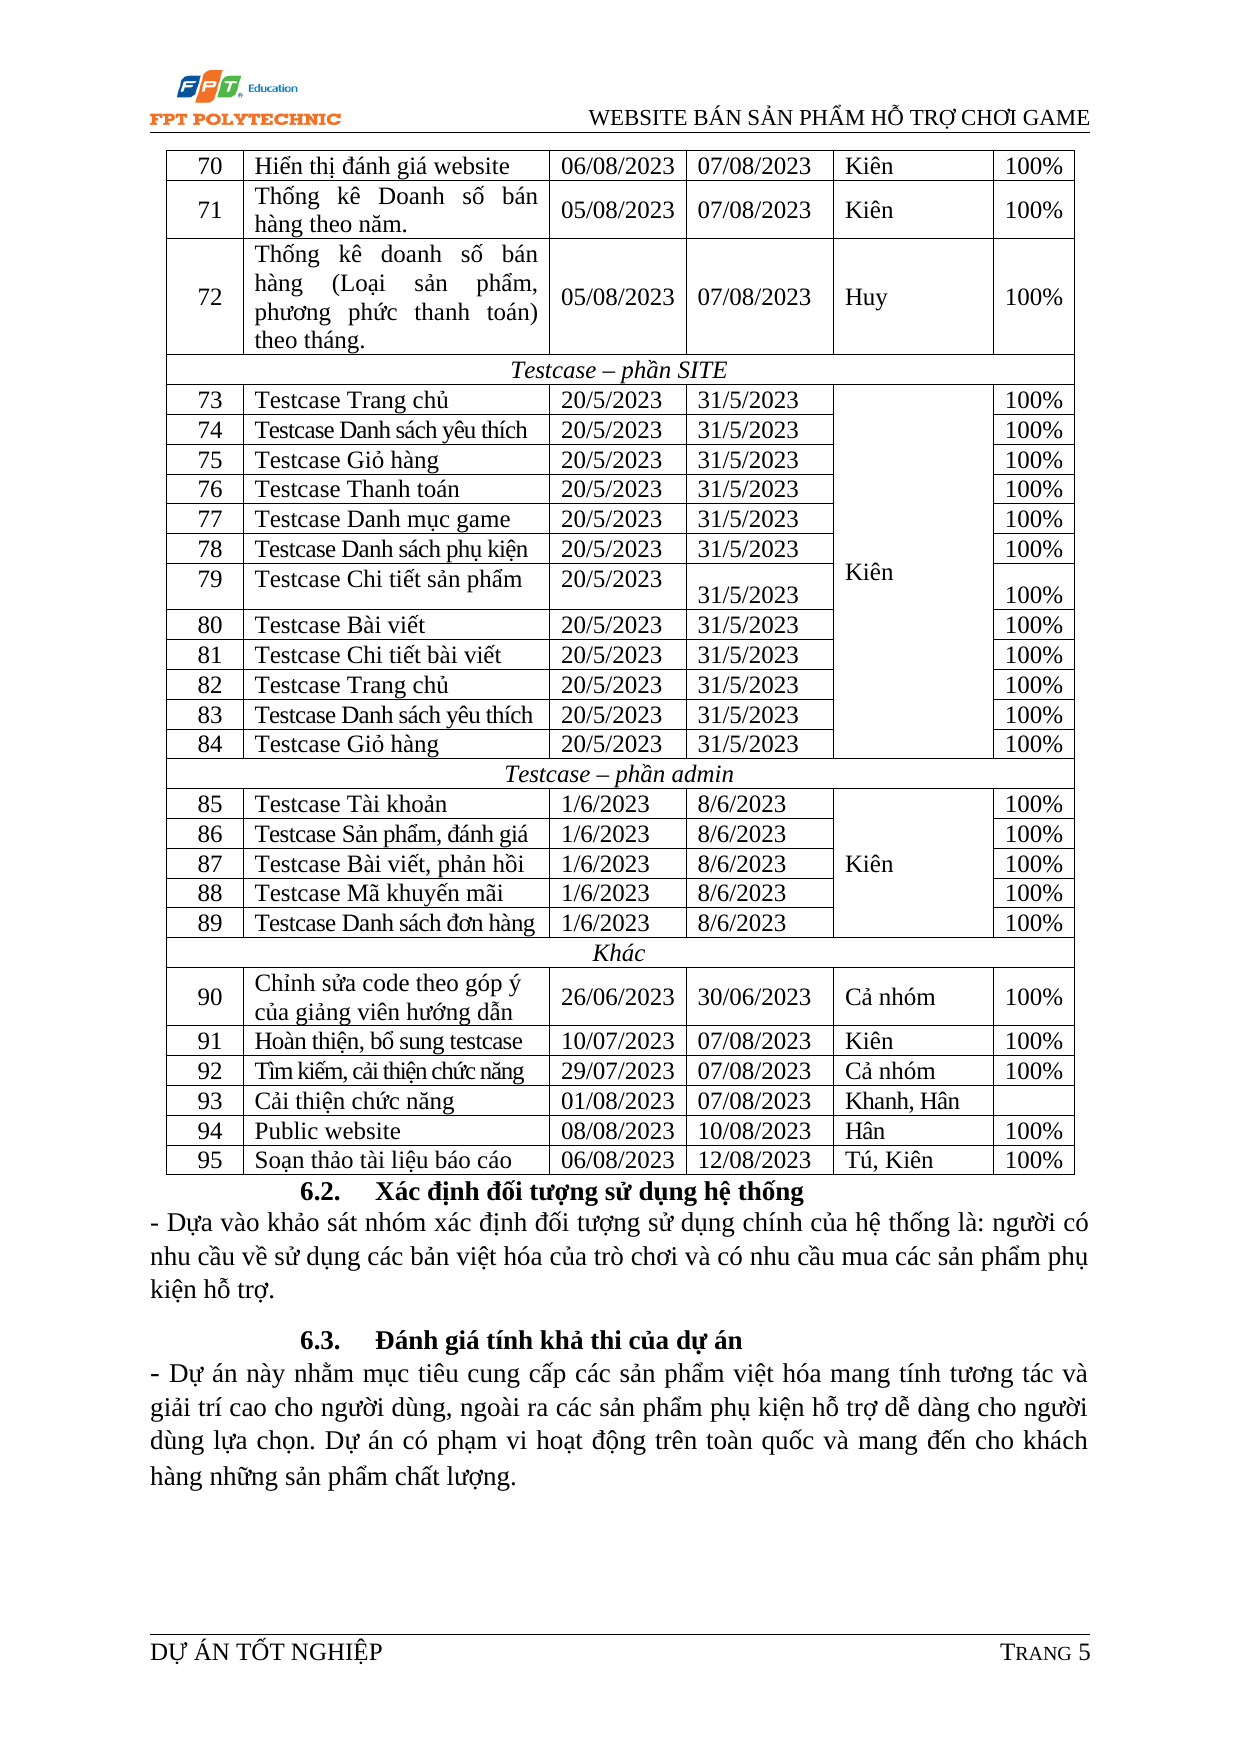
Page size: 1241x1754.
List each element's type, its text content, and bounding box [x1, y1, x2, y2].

table_cell 07/08/2023 [687, 1026, 833, 1055]
table_cell [167, 1056, 243, 1085]
table_cell Kiên [834, 789, 993, 937]
table_cell Tìm kiếm, cải thiện chức năng [244, 1056, 549, 1085]
table_cell Testcase Trang chủ [244, 385, 549, 414]
table_cell 31/5/2023 [687, 475, 833, 503]
table_cell 8/6/2023 [687, 879, 833, 907]
table_cell 07/08/2023 [687, 239, 833, 354]
table_cell 20/5/2023 [550, 385, 686, 414]
table_cell 100% [994, 475, 1074, 503]
table_cell [167, 239, 243, 354]
table_cell Testcase Chi tiết bài viết [244, 640, 549, 669]
table_cell Testcase Danh sách yêu thích [244, 700, 549, 728]
table_cell 8/6/2023 [687, 819, 833, 848]
table_cell 20/5/2023 [550, 445, 686, 473]
table_cell 20/5/2023 [550, 564, 686, 609]
table_cell Cả nhóm [834, 1056, 993, 1085]
text - Dự án này nhằm mục tiêu cung cấp các sản phẩm việt hóa mang tính tương tác và giải trí cao cho người dùng, ngoài ra các sản phẩm phụ kiện hỗ trợ dễ dàng cho người dùng lựa chọn. Dự án có phạm vi hoạt động trên toàn quốc và mang đến cho khách hàng những sản phẩm chất lượng. [150, 1355, 1090, 1492]
table_cell Testcase Danh sách phụ kiện [244, 534, 549, 563]
table_cell 10/07/2023 [550, 1026, 686, 1055]
table_cell 20/5/2023 [550, 415, 686, 444]
table_cell 100% [994, 1026, 1074, 1055]
table_cell 100% [994, 700, 1074, 728]
table_cell 20/5/2023 [550, 475, 686, 503]
table_cell Testcase – phần SITE [167, 355, 1074, 384]
table_cell [167, 908, 243, 937]
table_cell Testcase Chi tiết sản phẩm [244, 564, 549, 609]
table_cell [167, 534, 243, 563]
table_cell Testcase Bài viết [244, 610, 549, 639]
picture [150, 70, 343, 125]
table_cell [167, 504, 243, 533]
table_cell 07/08/2023 [687, 1086, 833, 1115]
table_cell [167, 181, 243, 238]
table_cell [167, 789, 243, 818]
table_cell [167, 1086, 243, 1115]
table_cell 05/08/2023 [550, 239, 686, 354]
table_cell [167, 640, 243, 669]
table_cell Hân [834, 1116, 993, 1144]
table_cell Testcase Sản phẩm, đánh giá [244, 819, 549, 848]
table_cell 100% [994, 730, 1074, 758]
list Đánh giá tính khả thi của dự án [300, 1324, 1090, 1355]
table_cell 31/5/2023 [687, 564, 833, 609]
table_cell Chỉnh sửa code theo góp ý của giảng viên hướng dẫn [244, 968, 549, 1025]
table_cell 100% [994, 908, 1074, 937]
table_cell 8/6/2023 [687, 789, 833, 818]
table_cell 07/08/2023 [687, 151, 833, 180]
table_cell Thống kê Doanh số bán hàng theo năm. [244, 181, 549, 238]
table_cell Tú, Kiên [834, 1146, 993, 1174]
table_cell Kiên [834, 385, 993, 758]
table_cell [167, 730, 243, 758]
table_cell 100% [994, 1056, 1074, 1085]
table_cell Testcase Giỏ hàng [244, 730, 549, 758]
table_cell Testcase Thanh toán [244, 475, 549, 503]
table_cell [167, 151, 243, 180]
table_cell [167, 849, 243, 877]
table_cell 100% [994, 239, 1074, 354]
table_cell [167, 968, 243, 1025]
table_cell 31/5/2023 [687, 610, 833, 639]
table_cell Public website [244, 1116, 549, 1144]
table_cell 100% [994, 879, 1074, 907]
table_cell Testcase Tài khoản [244, 789, 549, 818]
table_cell 05/08/2023 [550, 181, 686, 238]
table_cell 100% [994, 504, 1074, 533]
table_cell Hiển thị đánh giá website [244, 151, 549, 180]
table_cell [167, 445, 243, 473]
table_cell [167, 819, 243, 848]
table_cell 1/6/2023 [550, 879, 686, 907]
table_cell 10/08/2023 [687, 1116, 833, 1144]
table_cell 30/06/2023 [687, 968, 833, 1025]
table_cell 31/5/2023 [687, 730, 833, 758]
table_cell [167, 879, 243, 907]
table_cell 100% [994, 151, 1074, 180]
table_cell [167, 670, 243, 699]
table_cell 8/6/2023 [687, 849, 833, 877]
table_cell Testcase Danh sách yêu thích [244, 415, 549, 444]
table_cell 08/08/2023 [550, 1116, 686, 1144]
table_cell 100% [994, 1146, 1074, 1174]
table_cell 20/5/2023 [550, 504, 686, 533]
table_cell 1/6/2023 [550, 849, 686, 877]
table_cell Huy [834, 239, 993, 354]
table_cell 100% [994, 610, 1074, 639]
table_cell 100% [994, 445, 1074, 473]
table_cell Kiên [834, 151, 993, 180]
table_cell 100% [994, 670, 1074, 699]
table_cell 100% [994, 849, 1074, 877]
table_cell Cải thiện chức năng [244, 1086, 549, 1115]
table_cell Kiên [834, 181, 993, 238]
table_cell 100% [994, 534, 1074, 563]
table_cell Thống kê doanh số bán hàng (Loại sản phẩm, phương phức thanh toán) theo tháng. [244, 239, 549, 354]
table_cell 12/08/2023 [687, 1146, 833, 1174]
table_cell 100% [994, 564, 1074, 609]
table_cell 20/5/2023 [550, 610, 686, 639]
table_cell Khanh, Hân [834, 1086, 993, 1115]
table_cell 100% [994, 1116, 1074, 1144]
table_cell [167, 385, 243, 414]
table_cell Hoàn thiện, bổ sung testcase [244, 1026, 549, 1055]
table_cell 100% [994, 415, 1074, 444]
table_cell Testcase Danh sách đơn hàng [244, 908, 549, 937]
table_cell Testcase Trang chủ [244, 670, 549, 699]
table_cell 1/6/2023 [550, 789, 686, 818]
table_cell [167, 415, 243, 444]
table_cell 31/5/2023 [687, 534, 833, 563]
table_cell Testcase Bài viết, phản hồi [244, 849, 549, 877]
table_cell 20/5/2023 [550, 700, 686, 728]
table_cell 20/5/2023 [550, 640, 686, 669]
table_cell 100% [994, 181, 1074, 238]
table_cell 29/07/2023 [550, 1056, 686, 1085]
table_cell 26/06/2023 [550, 968, 686, 1025]
table_cell [167, 1026, 243, 1055]
table_cell [167, 700, 243, 728]
table_cell [167, 475, 243, 503]
table_cell [167, 1116, 243, 1144]
table_cell 06/08/2023 [550, 151, 686, 180]
table_cell Cả nhóm [834, 968, 993, 1025]
table_cell 100% [994, 789, 1074, 818]
table_cell [167, 610, 243, 639]
table_cell 01/08/2023 [550, 1086, 686, 1115]
table_cell 07/08/2023 [687, 181, 833, 238]
table_cell 07/08/2023 [687, 1056, 833, 1085]
table_cell 100% [994, 640, 1074, 669]
table_cell 31/5/2023 [687, 385, 833, 414]
table_cell Testcase – phần admin [167, 759, 1074, 788]
table_cell 20/5/2023 [550, 670, 686, 699]
table_cell 100% [994, 968, 1074, 1025]
list Xác định đối tượng sử dụng hệ thống [300, 1175, 1090, 1207]
table_cell 8/6/2023 [687, 908, 833, 937]
table_cell Soạn thảo tài liệu báo cáo [244, 1146, 549, 1174]
table_cell Kiên [834, 1026, 993, 1055]
table_cell 31/5/2023 [687, 700, 833, 728]
table_cell 31/5/2023 [687, 504, 833, 533]
table_cell 31/5/2023 [687, 415, 833, 444]
table_cell [167, 564, 243, 609]
table_cell 1/6/2023 [550, 819, 686, 848]
table_cell 20/5/2023 [550, 534, 686, 563]
text - Dựa vào khảo sát nhóm xác định đối tượng sử dụng chính của hệ thống là: người có nhu cầu về sử dụng các bản việt hóa của trò chơi và có nhu cầu mua các sản phẩm phụ kiện hỗ trợ. [150, 1207, 1090, 1305]
table_cell [994, 1086, 1074, 1115]
table_cell 31/5/2023 [687, 445, 833, 473]
table_cell 31/5/2023 [687, 640, 833, 669]
table_cell 06/08/2023 [550, 1146, 686, 1174]
table_cell Testcase Mã khuyến mãi [244, 879, 549, 907]
table_cell Khác [167, 938, 1074, 967]
table_cell 100% [994, 385, 1074, 414]
table_cell 31/5/2023 [687, 670, 833, 699]
table_cell Testcase Danh mục game [244, 504, 549, 533]
table_cell Testcase Giỏ hàng [244, 445, 549, 473]
table_cell 100% [994, 819, 1074, 848]
table_cell [167, 1146, 243, 1174]
table_cell 20/5/2023 [550, 730, 686, 758]
table_cell 1/6/2023 [550, 908, 686, 937]
